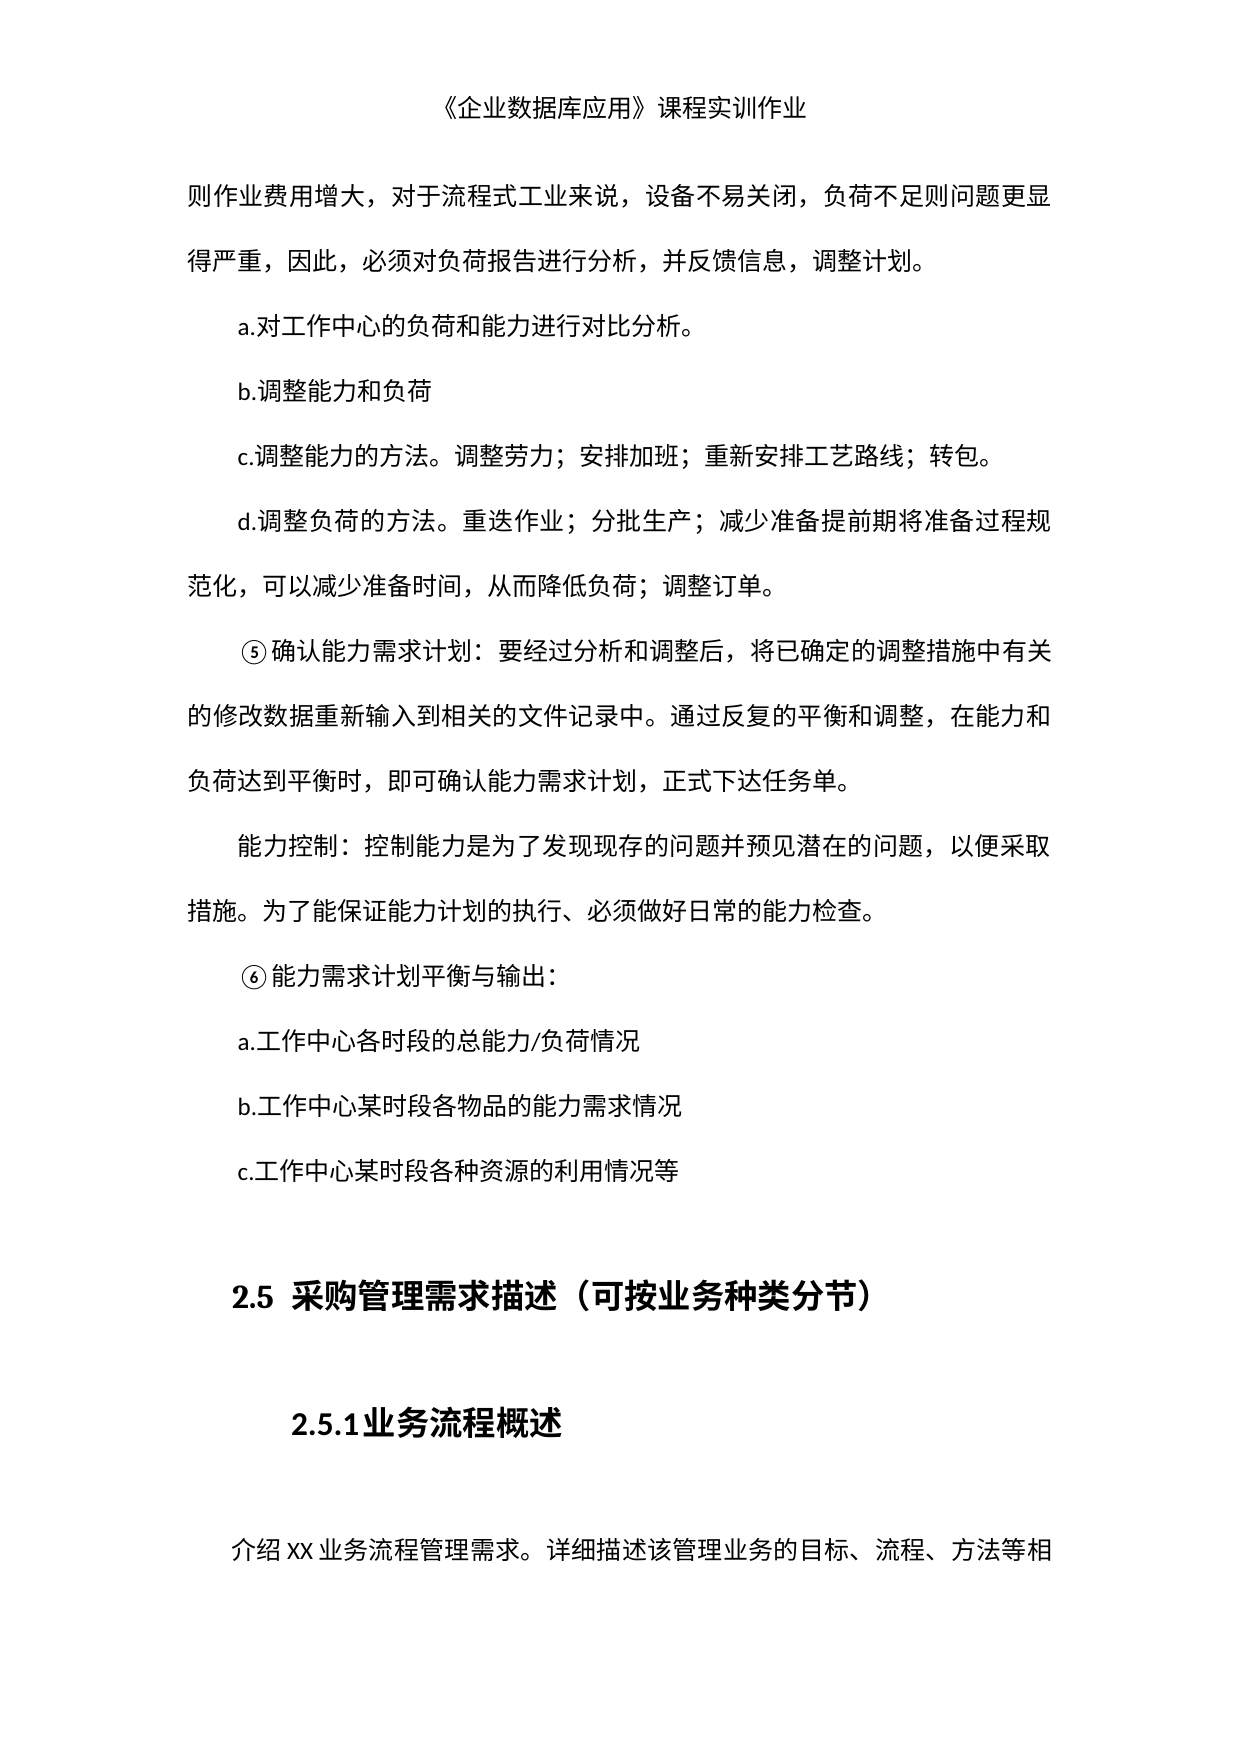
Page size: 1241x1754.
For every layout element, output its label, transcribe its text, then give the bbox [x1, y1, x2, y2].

text a.工作中心各时段的总能力/负荷情况 [187, 1007, 1053, 1072]
text c.工作中心某时段各种资源的利用情况等 [187, 1137, 1053, 1202]
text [187, 162, 1053, 292]
text 能力控制：控制能力是为了发现现存的问题并预见潜在的问题，以便采取措施。为了能保证能力计划的执行、必须做好日常的能力检查。 [187, 812, 1053, 942]
text ⑤确认能力需求计划：要经过分析和调整后，将已确定的调整措施中有关的修改数据重新输入到相关的文件记录中。通过反复的平衡和调整，在能力和负荷达到平衡时，即可确认能力需求计划，正式下达任务单。 [187, 617, 1053, 812]
text d.调整负荷的方法。重迭作业；分批生产；减少准备提前期将准备过程规范化，可以减少准备时间，从而降低负荷；调整订单。 [187, 487, 1053, 617]
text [187, 1516, 1053, 1581]
text a.对工作中心的负荷和能力进行对比分析。 [187, 292, 1053, 357]
text ⑥能力需求计划平衡与输出： [187, 942, 1053, 1007]
text b.工作中心某时段各物品的能力需求情况 [187, 1072, 1053, 1137]
text b.调整能力和负荷 [187, 357, 1053, 422]
subtitle 采购管理需求描述（可按业务种类分节） [232, 1262, 1053, 1327]
text c.调整能力的方法。调整劳力；安排加班；重新安排工艺路线；转包。 [187, 422, 1053, 487]
subtitle 业务流程概述 [291, 1389, 1053, 1454]
